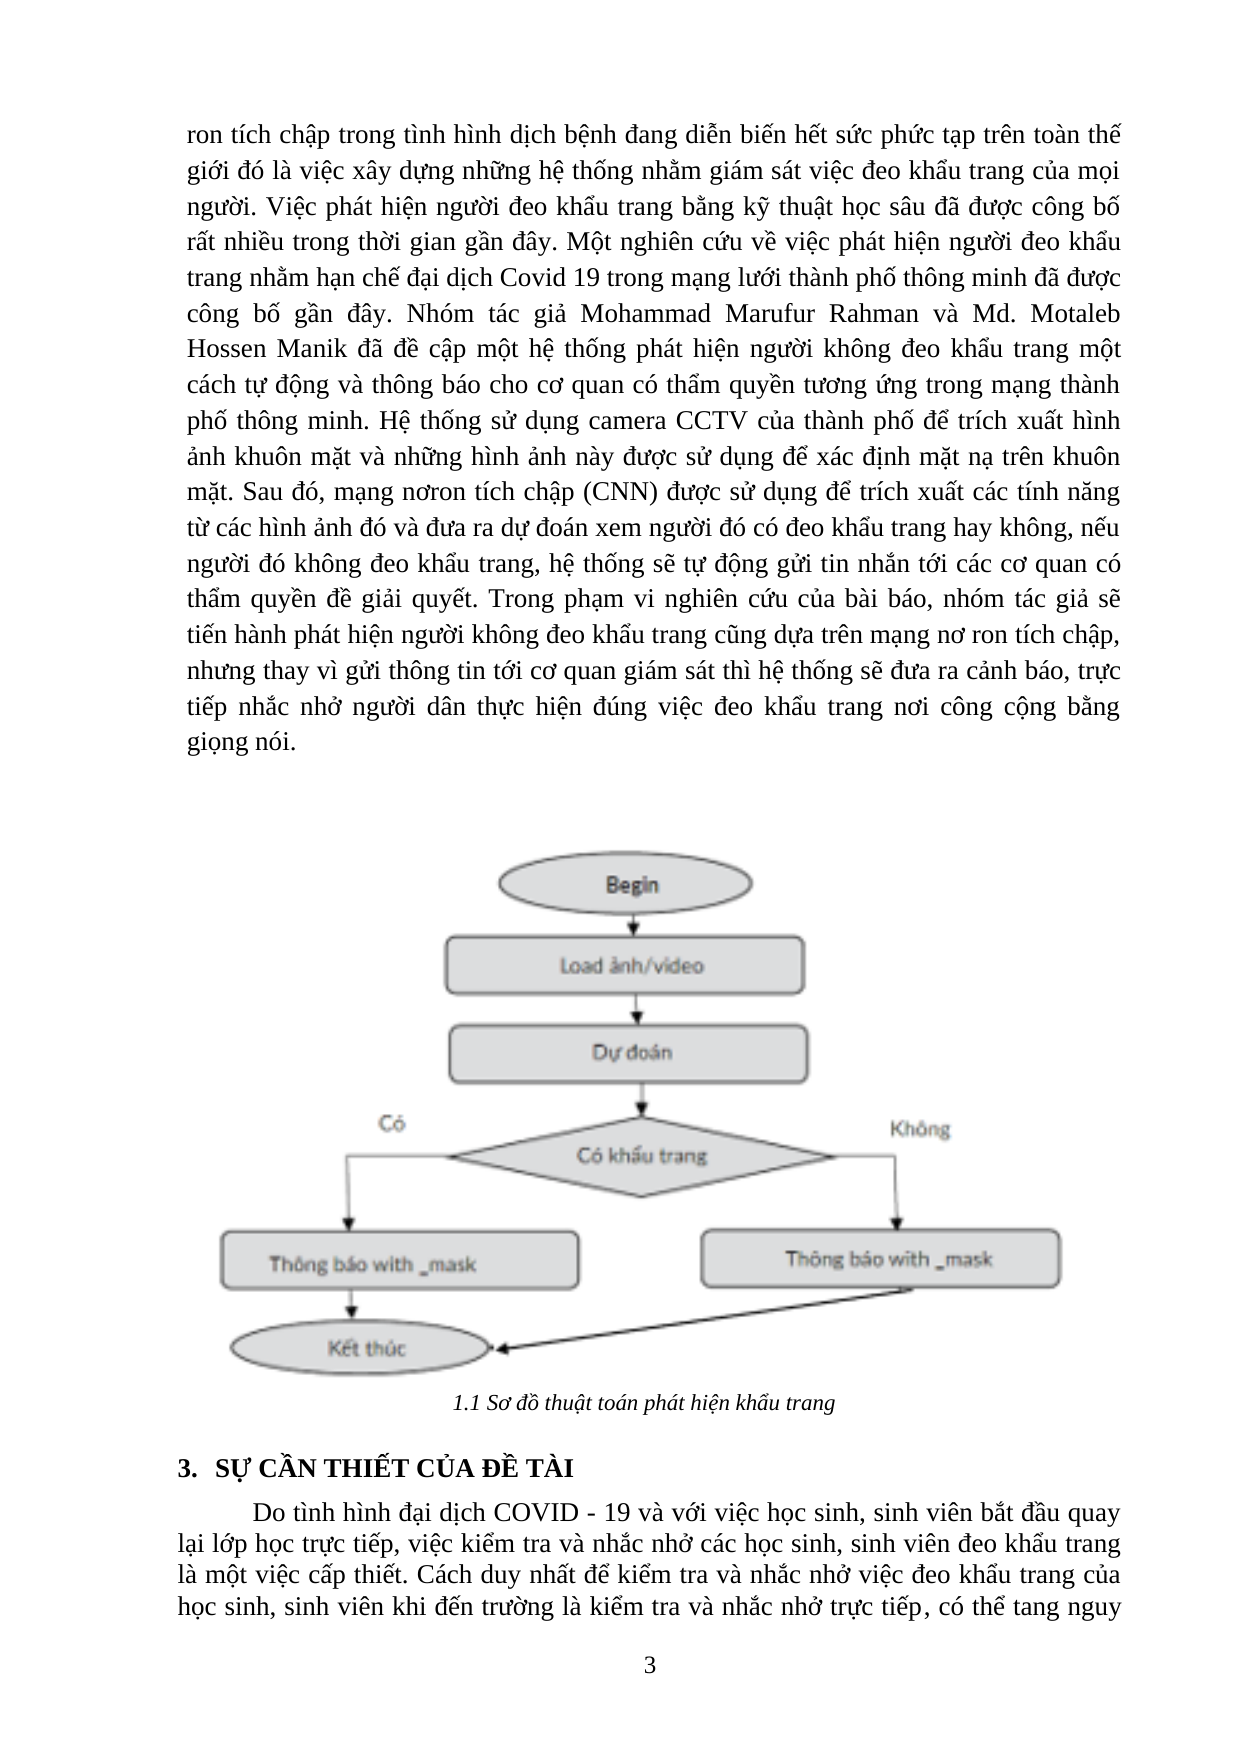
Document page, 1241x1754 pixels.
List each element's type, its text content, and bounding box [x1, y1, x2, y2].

picture [170, 797, 1120, 1385]
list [187, 118, 1122, 757]
subtitle SỰ CẦN THIẾT CỦA ĐỀ TÀI [177, 1452, 1122, 1484]
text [177, 1496, 1122, 1621]
list 1.1 Sơ đồ thuật toán phát hiện khẩu trang [168, 1389, 1122, 1416]
